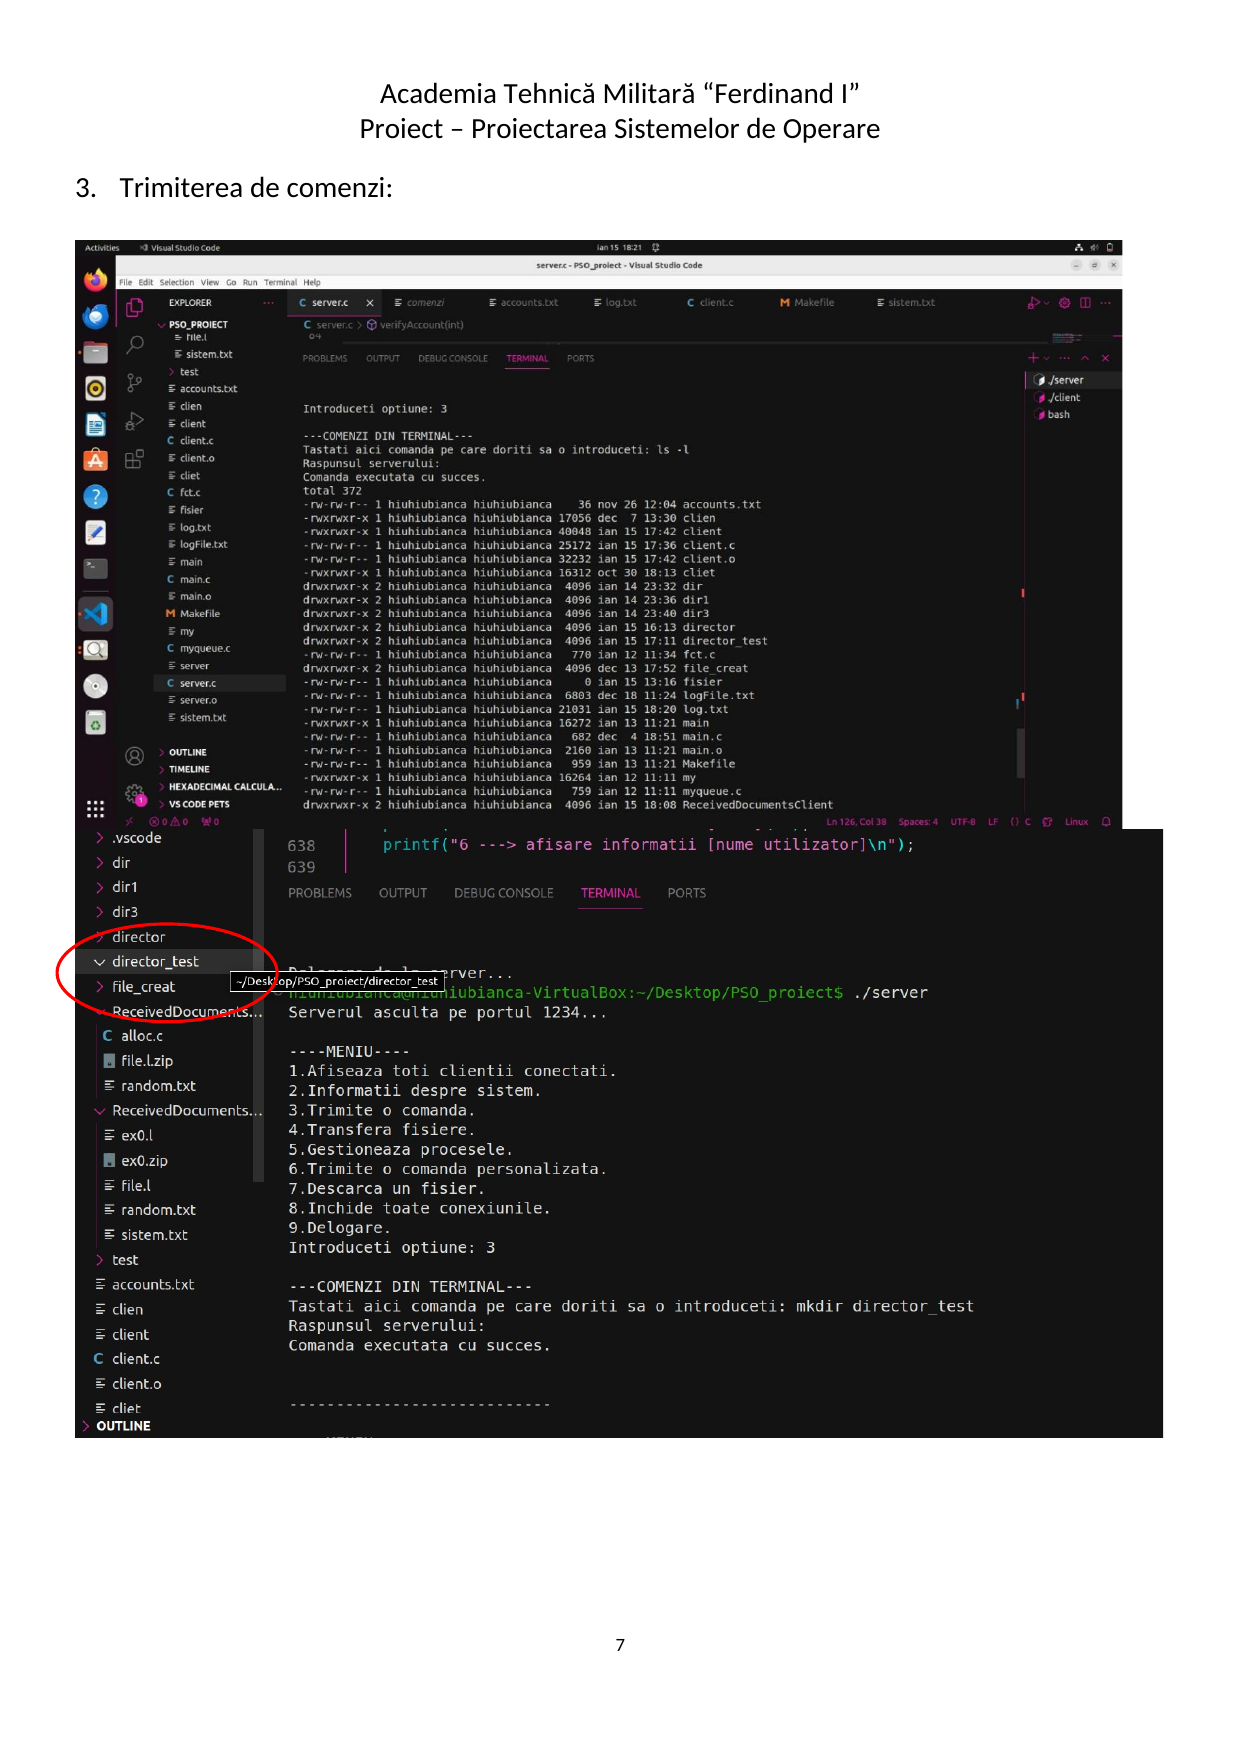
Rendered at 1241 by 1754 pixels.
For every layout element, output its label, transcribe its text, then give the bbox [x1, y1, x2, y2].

list Trimiterea de comenzi: [75, 169, 1165, 205]
picture [75, 240, 1164, 1438]
picture [75, 926, 275, 1020]
